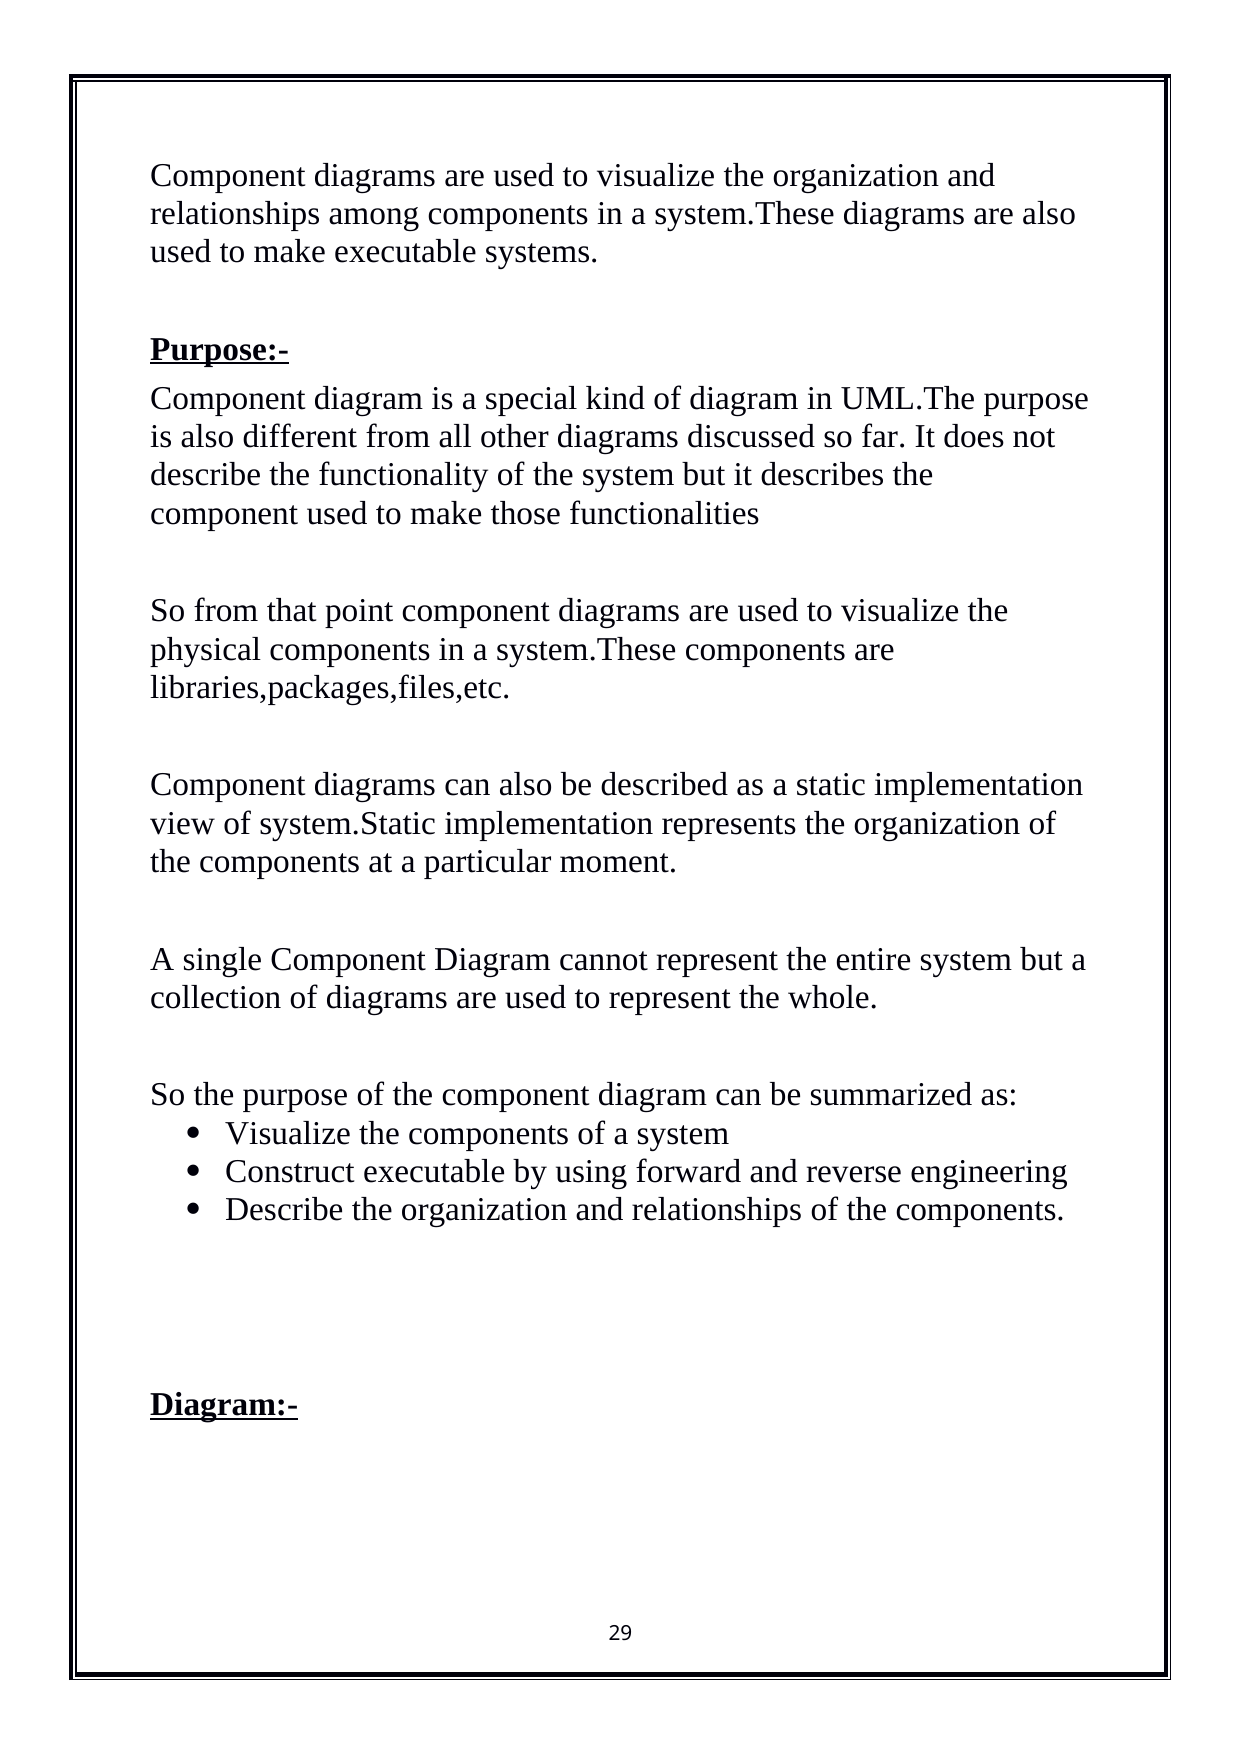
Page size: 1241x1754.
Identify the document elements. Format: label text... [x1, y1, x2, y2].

list Construct executable by using forward and reverse engineering [187, 1151, 1090, 1189]
text So the purpose of the component diagram can be summarized as: [150, 1074, 1090, 1113]
text Diagram:- [150, 1384, 1090, 1423]
text Component diagram is a special kind of diagram in UML.The purpose is also different from all other diagrams discussed so far. It does not describe the functionality of the system but it describes the component used to make those functionalities [150, 378, 1090, 531]
list Describe the organization and relationships of the components. [187, 1189, 1090, 1228]
text So from that point component diagrams are used to visualize the physical components in a system.These components are libraries,packages,files,etc. [150, 590, 1090, 705]
text Component diagrams are used to visualize the organization and relationships among components in a system.These diagrams are also used to make executable systems. [150, 155, 1090, 270]
text A single Component Diagram cannot represent the entire system but a collection of diagrams are used to represent the whole. [150, 939, 1090, 1015]
text Component diagrams can also be described as a static implementation view of system.Static implementation represents the organization of the components at a particular moment. [150, 764, 1090, 879]
text Purpose:- [150, 329, 1090, 367]
list Visualize the components of a system [187, 1113, 1090, 1151]
